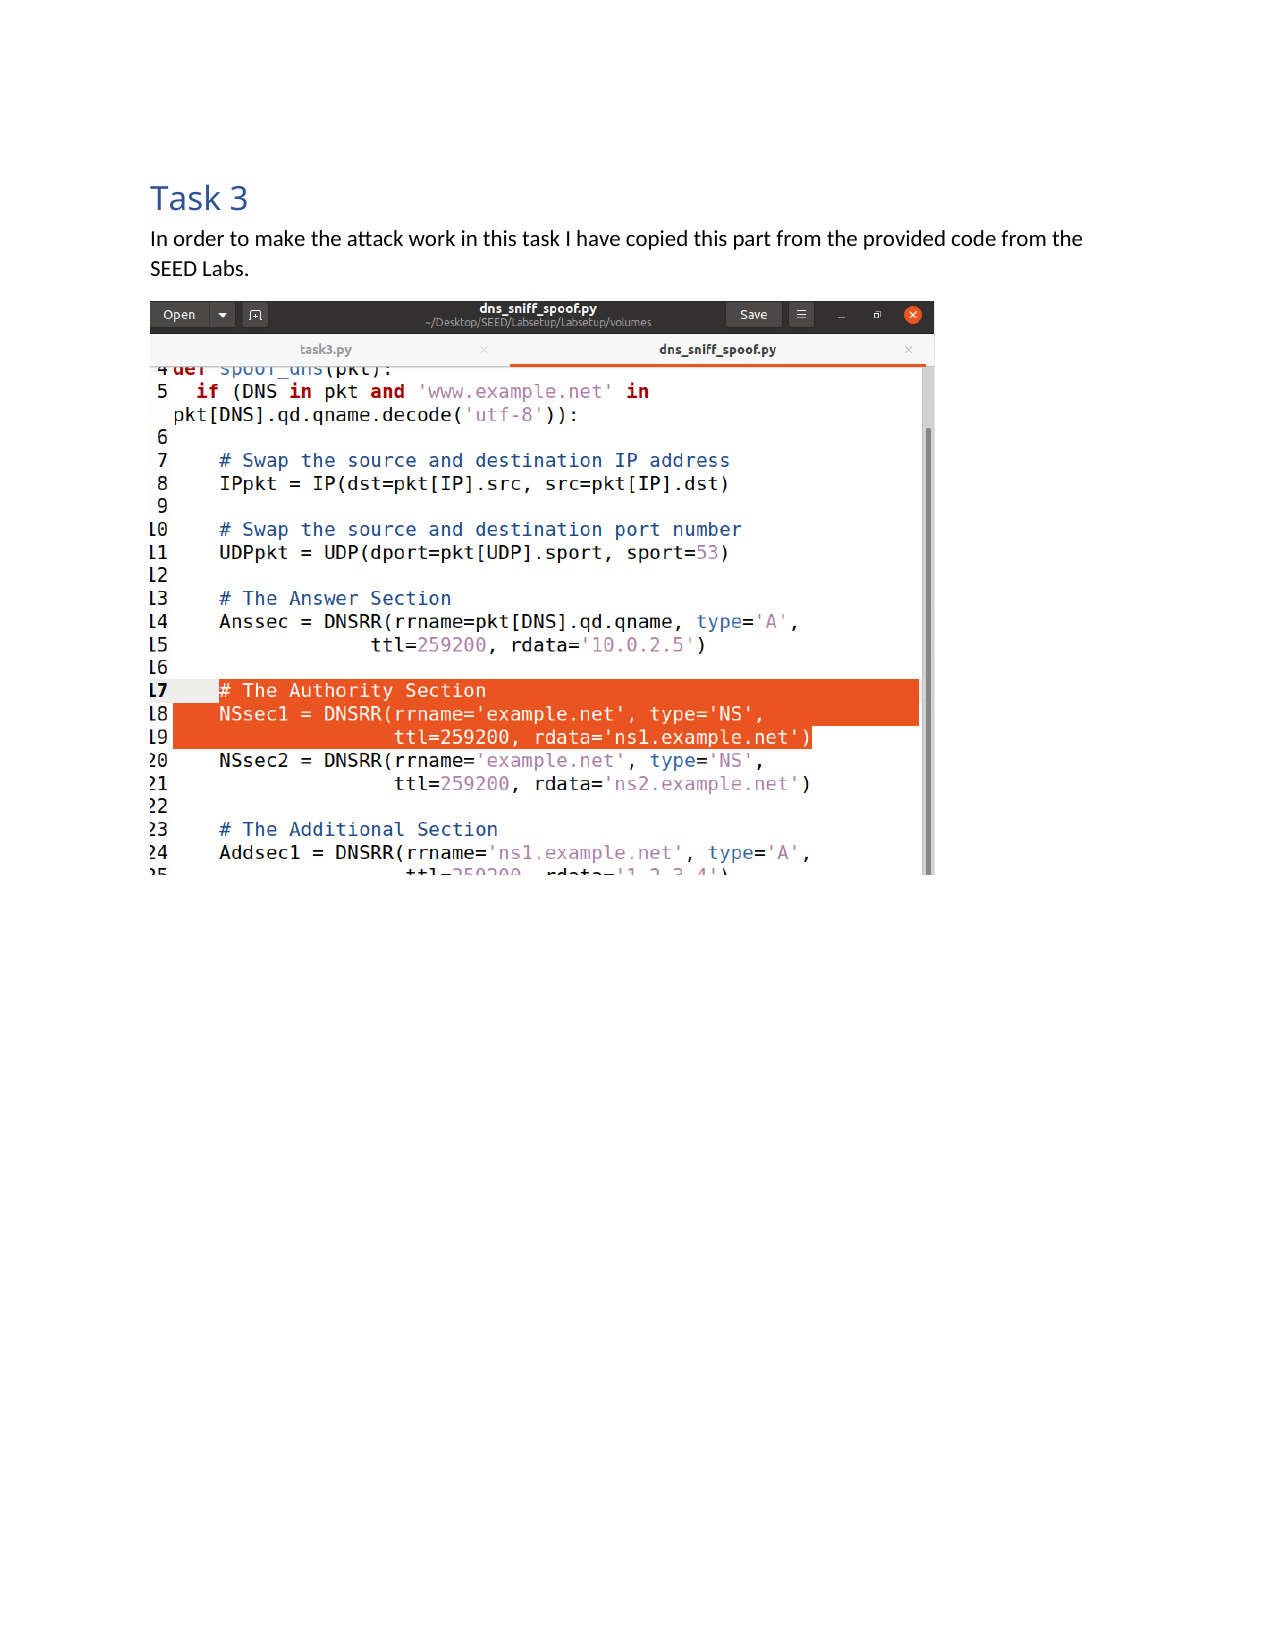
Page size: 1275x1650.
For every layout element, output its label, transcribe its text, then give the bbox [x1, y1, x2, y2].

subtitle Task 3 [150, 175, 1125, 220]
picture [150, 301, 935, 875]
text In order to make the attack work in this task I have copied this part from the provided code from the SEED Labs. [150, 224, 1125, 282]
